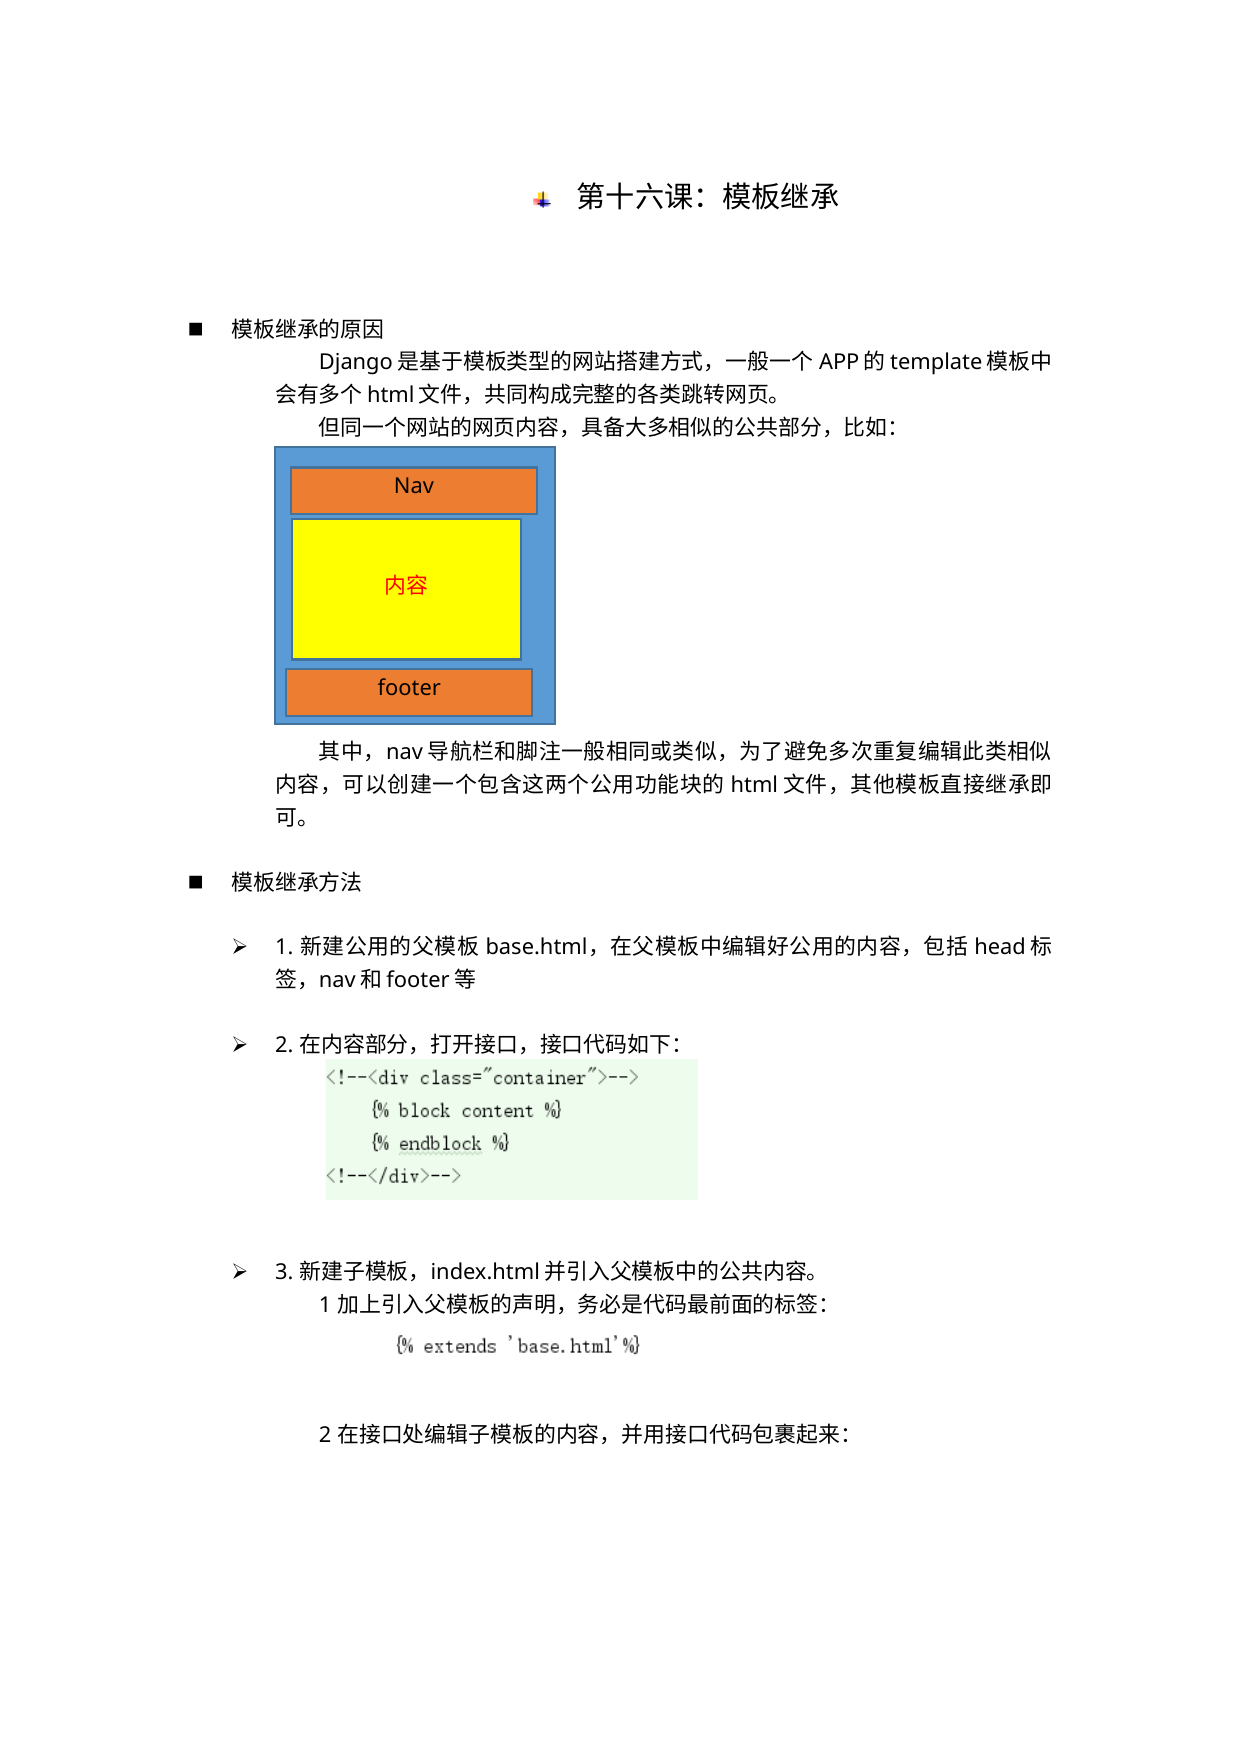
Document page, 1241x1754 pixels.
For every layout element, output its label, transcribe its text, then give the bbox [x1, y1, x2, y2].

text 其中，nav导航栏和脚注一般相同或类似，为了避免多次重复编辑此类相似内容，可以创建一个包含这两个公用功能块的html文件，其他模板直接继承即可。 [275, 734, 1053, 832]
list 1 加上引入父模板的声明，务必是代码最前面的标签： [319, 1287, 1053, 1319]
subtitle 第十六课：模板继承 [319, 162, 1053, 227]
list 3. 新建子模板，index.html并引入父模板中的公共内容。 [231, 1254, 1053, 1287]
picture [533, 190, 551, 208]
subtitle 模板继承方法 [187, 864, 1053, 897]
picture [384, 1326, 663, 1377]
list 1. 新建公用的父模板 base.html，在父模板中编辑好公用的内容，包括head标签，nav和footer等 [231, 929, 1053, 994]
text 2 在接口处编辑子模板的内容，并用接口代码包裹起来： [275, 1417, 1053, 1449]
subtitle 模板继承的原因 [187, 312, 1053, 344]
text Django是基于模板类型的网站搭建方式，一般一个APP的template模板中会有多个html文件，共同构成完整的各类跳转网页。 [275, 344, 1053, 409]
list 2. 在内容部分，打开接口，接口代码如下： [231, 1027, 1053, 1059]
picture [318, 1059, 698, 1200]
text 但同一个网站的网页内容，具备大多相似的公共部分，比如： [275, 409, 1053, 442]
